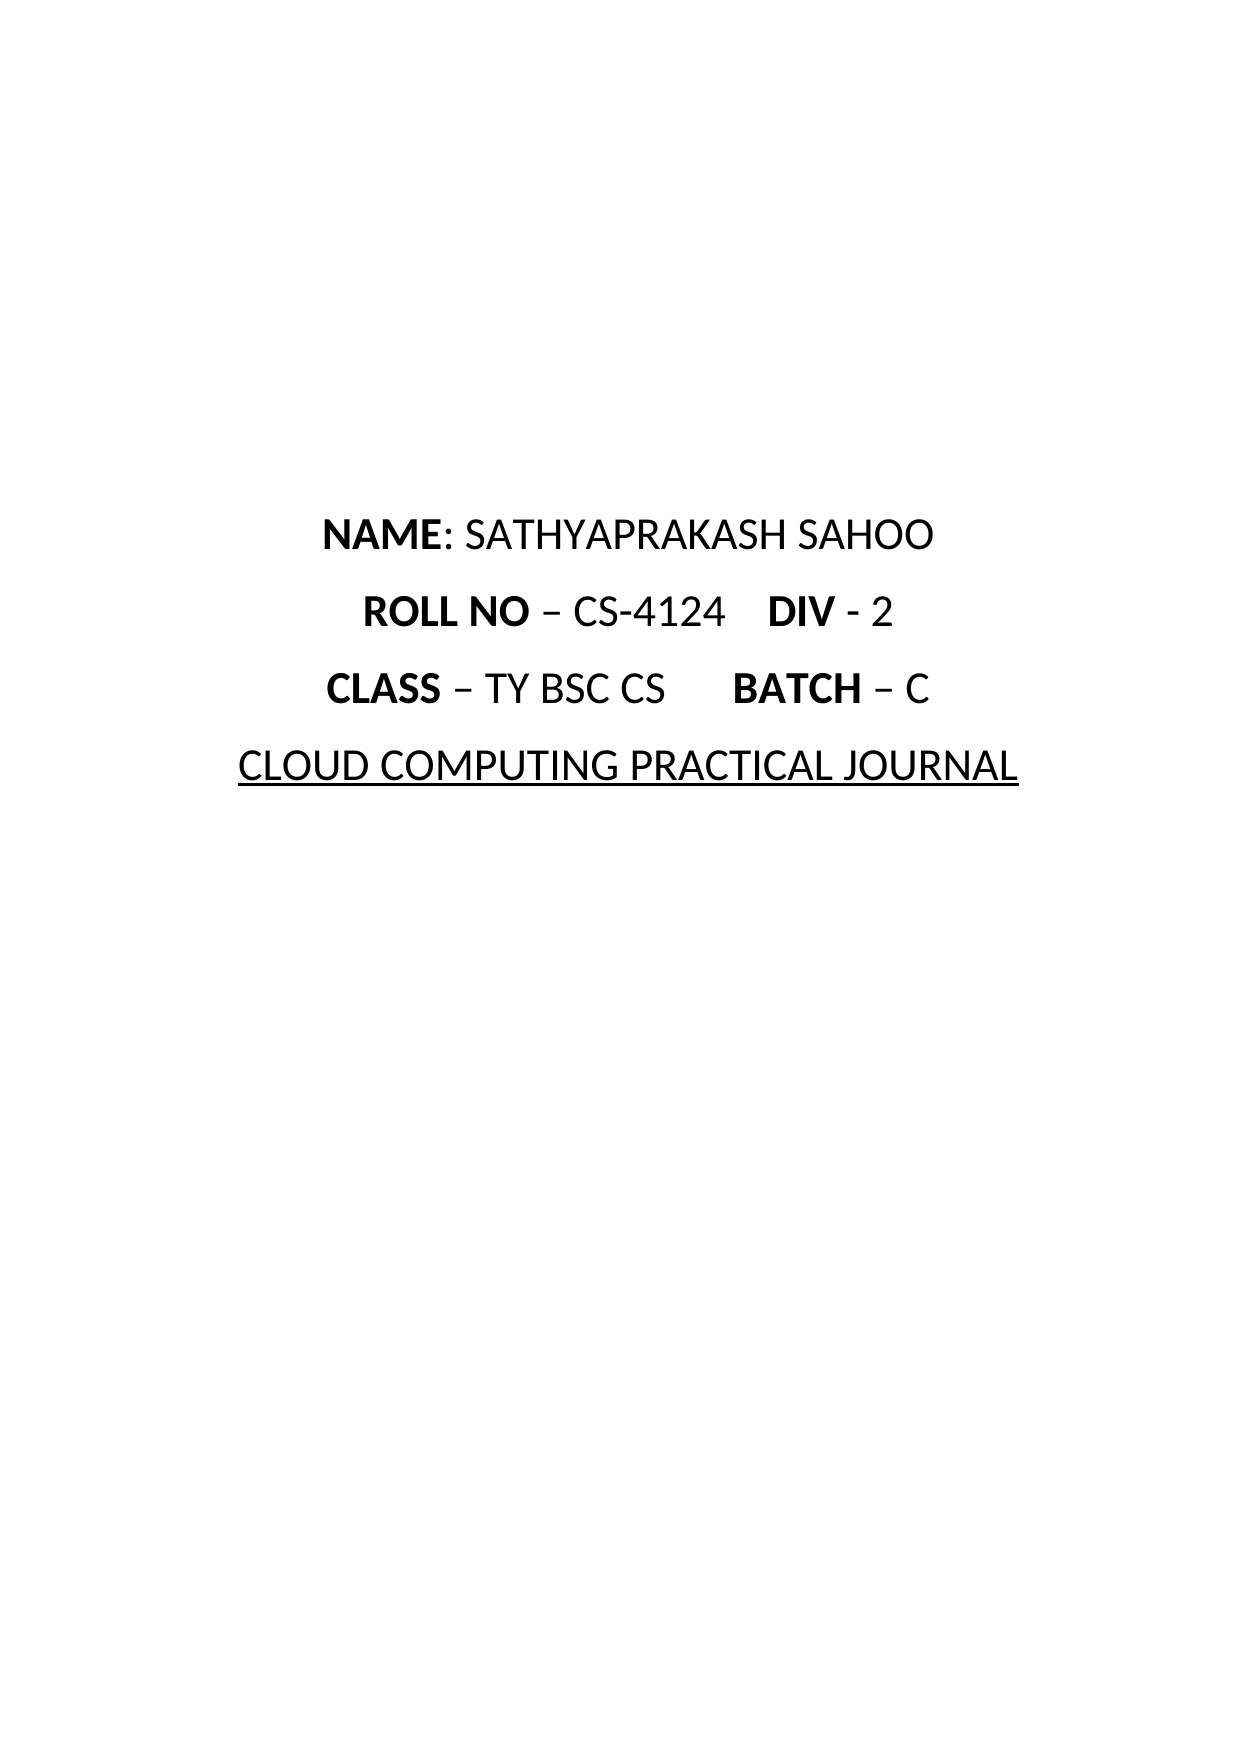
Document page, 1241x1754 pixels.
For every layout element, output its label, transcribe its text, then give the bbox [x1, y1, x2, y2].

text NAME: SATHYAPRAKASH SAHOO [103, 505, 1153, 561]
text ROLL NO – CS-4124 DIV - 2 [103, 582, 1153, 638]
text CLASS – TY BSC CS BATCH – C [103, 659, 1153, 715]
text CLOUD COMPUTING PRACTICAL JOURNAL [103, 736, 1153, 792]
